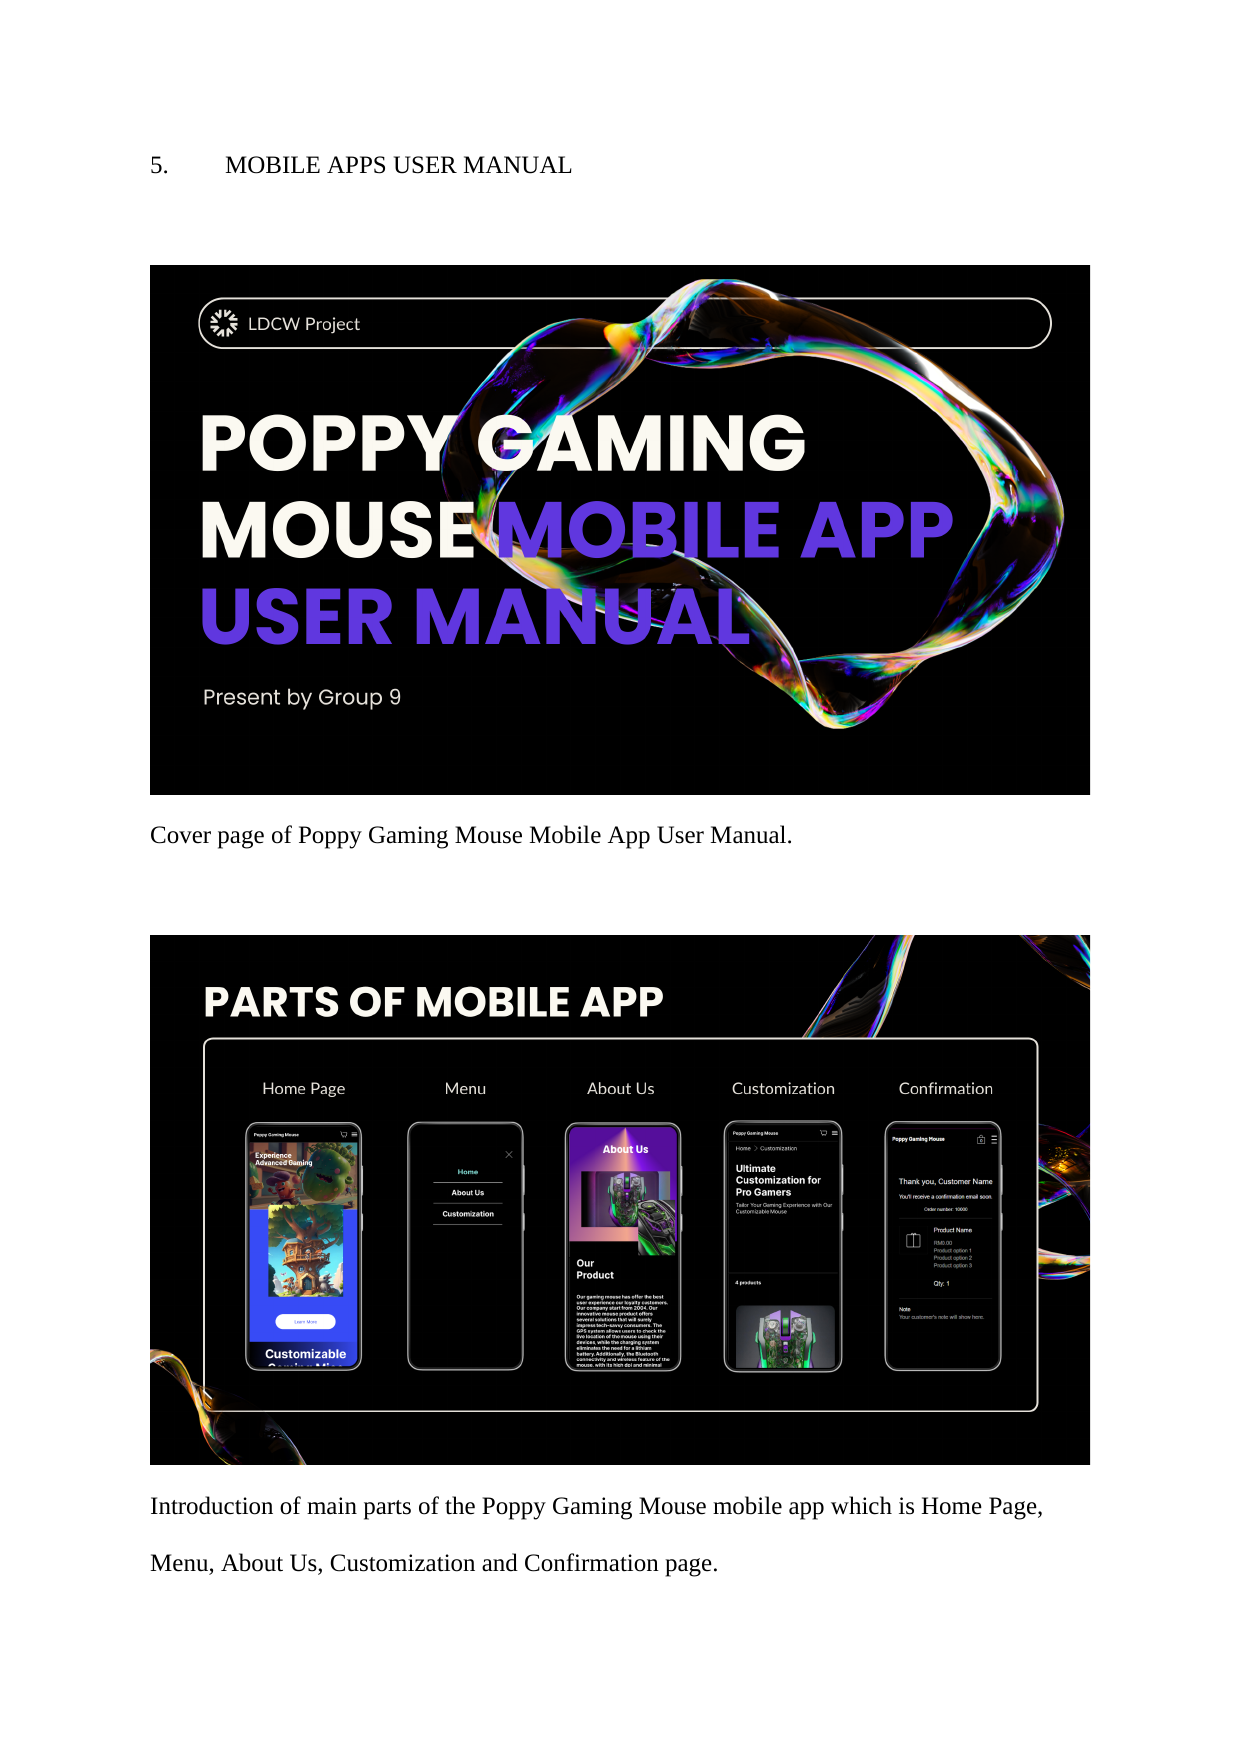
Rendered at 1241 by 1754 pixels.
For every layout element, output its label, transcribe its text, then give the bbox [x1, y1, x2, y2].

text Cover page of Poppy Gaming Mouse Mobile App User Manual. [150, 821, 1090, 849]
picture [150, 935, 1091, 1465]
text 5. MOBILE APPS USER MANUAL [150, 150, 1090, 179]
text Introduction of main parts of the Poppy Gaming Mouse mobile app which is Home Page, Menu, About Us, Customization and Confirmation page. [150, 1491, 1090, 1577]
picture [150, 265, 1091, 795]
